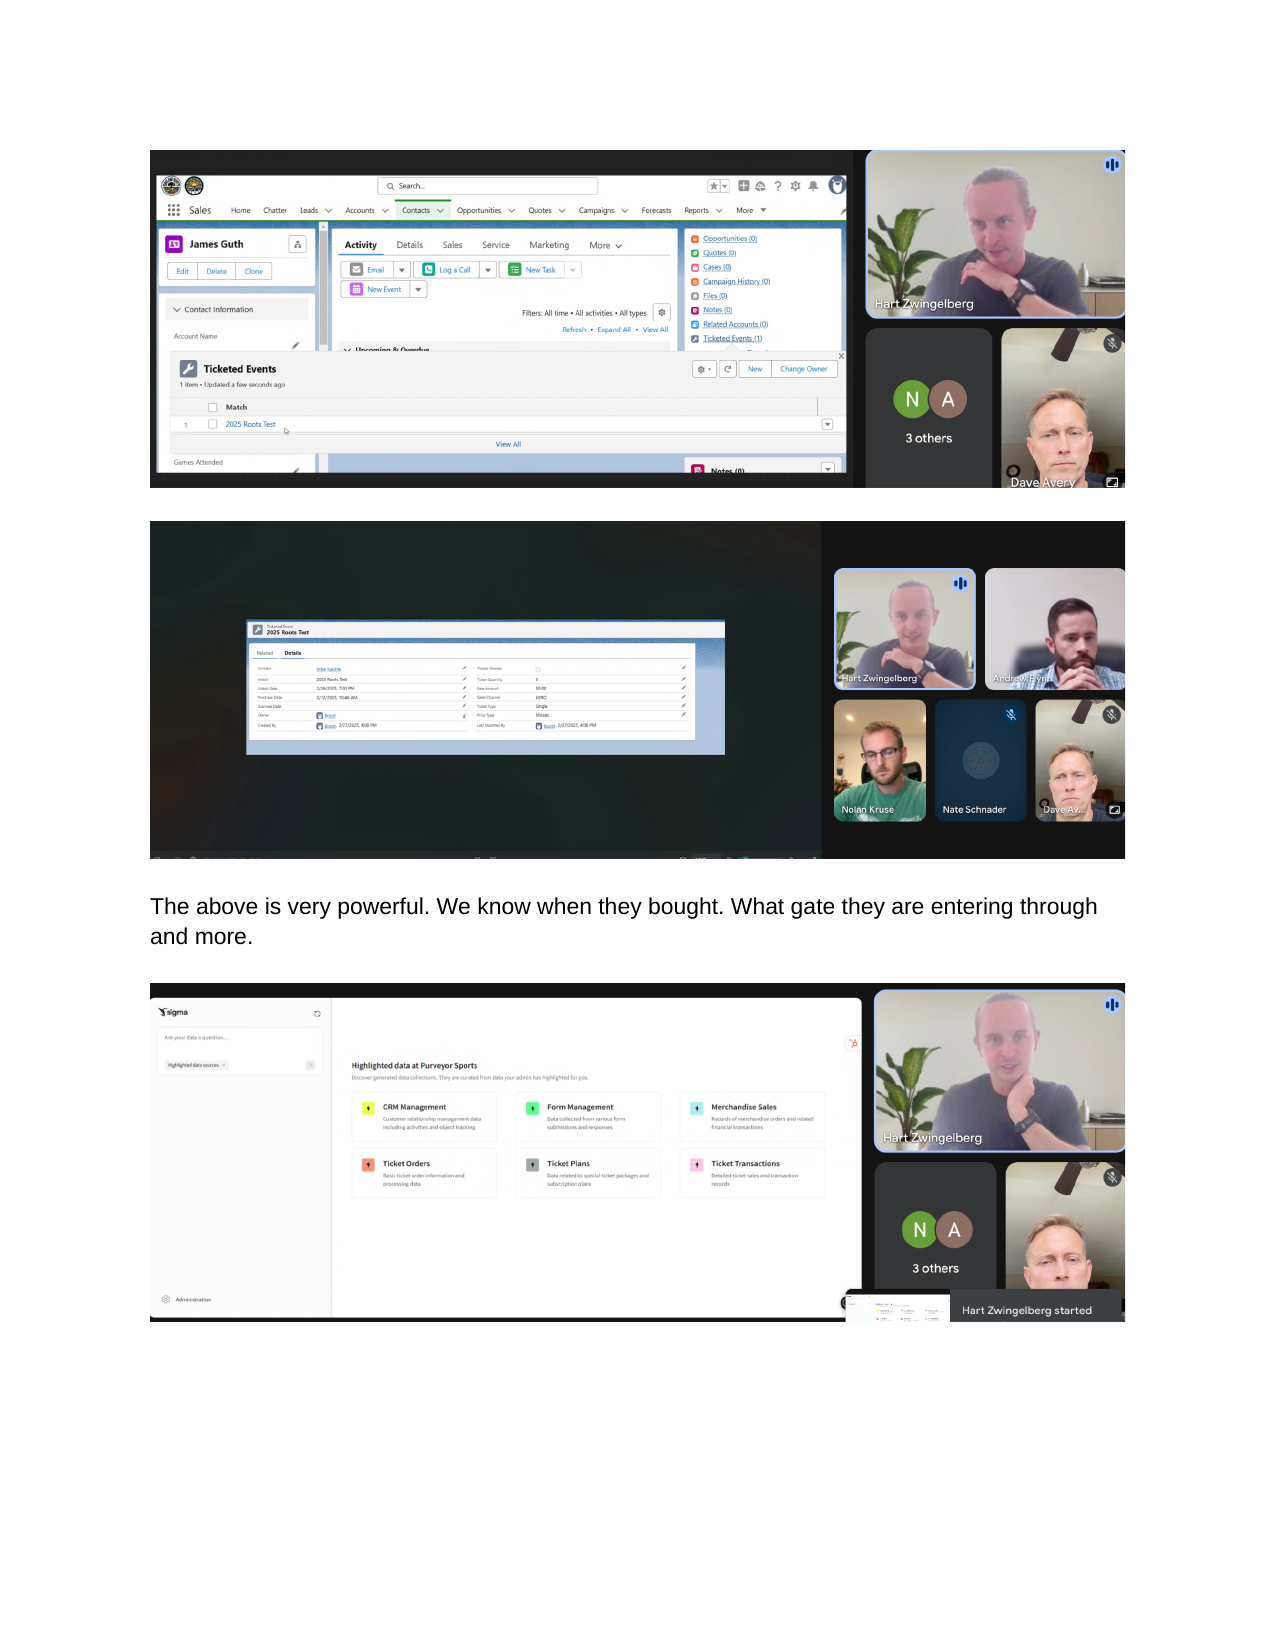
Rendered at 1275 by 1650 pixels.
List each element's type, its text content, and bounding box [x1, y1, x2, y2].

picture [150, 150, 1125, 488]
text The above is very powerful. We know when they bought. What gate they are entering through and more. [150, 893, 1125, 950]
picture [150, 521, 1125, 859]
picture [150, 983, 1125, 1322]
